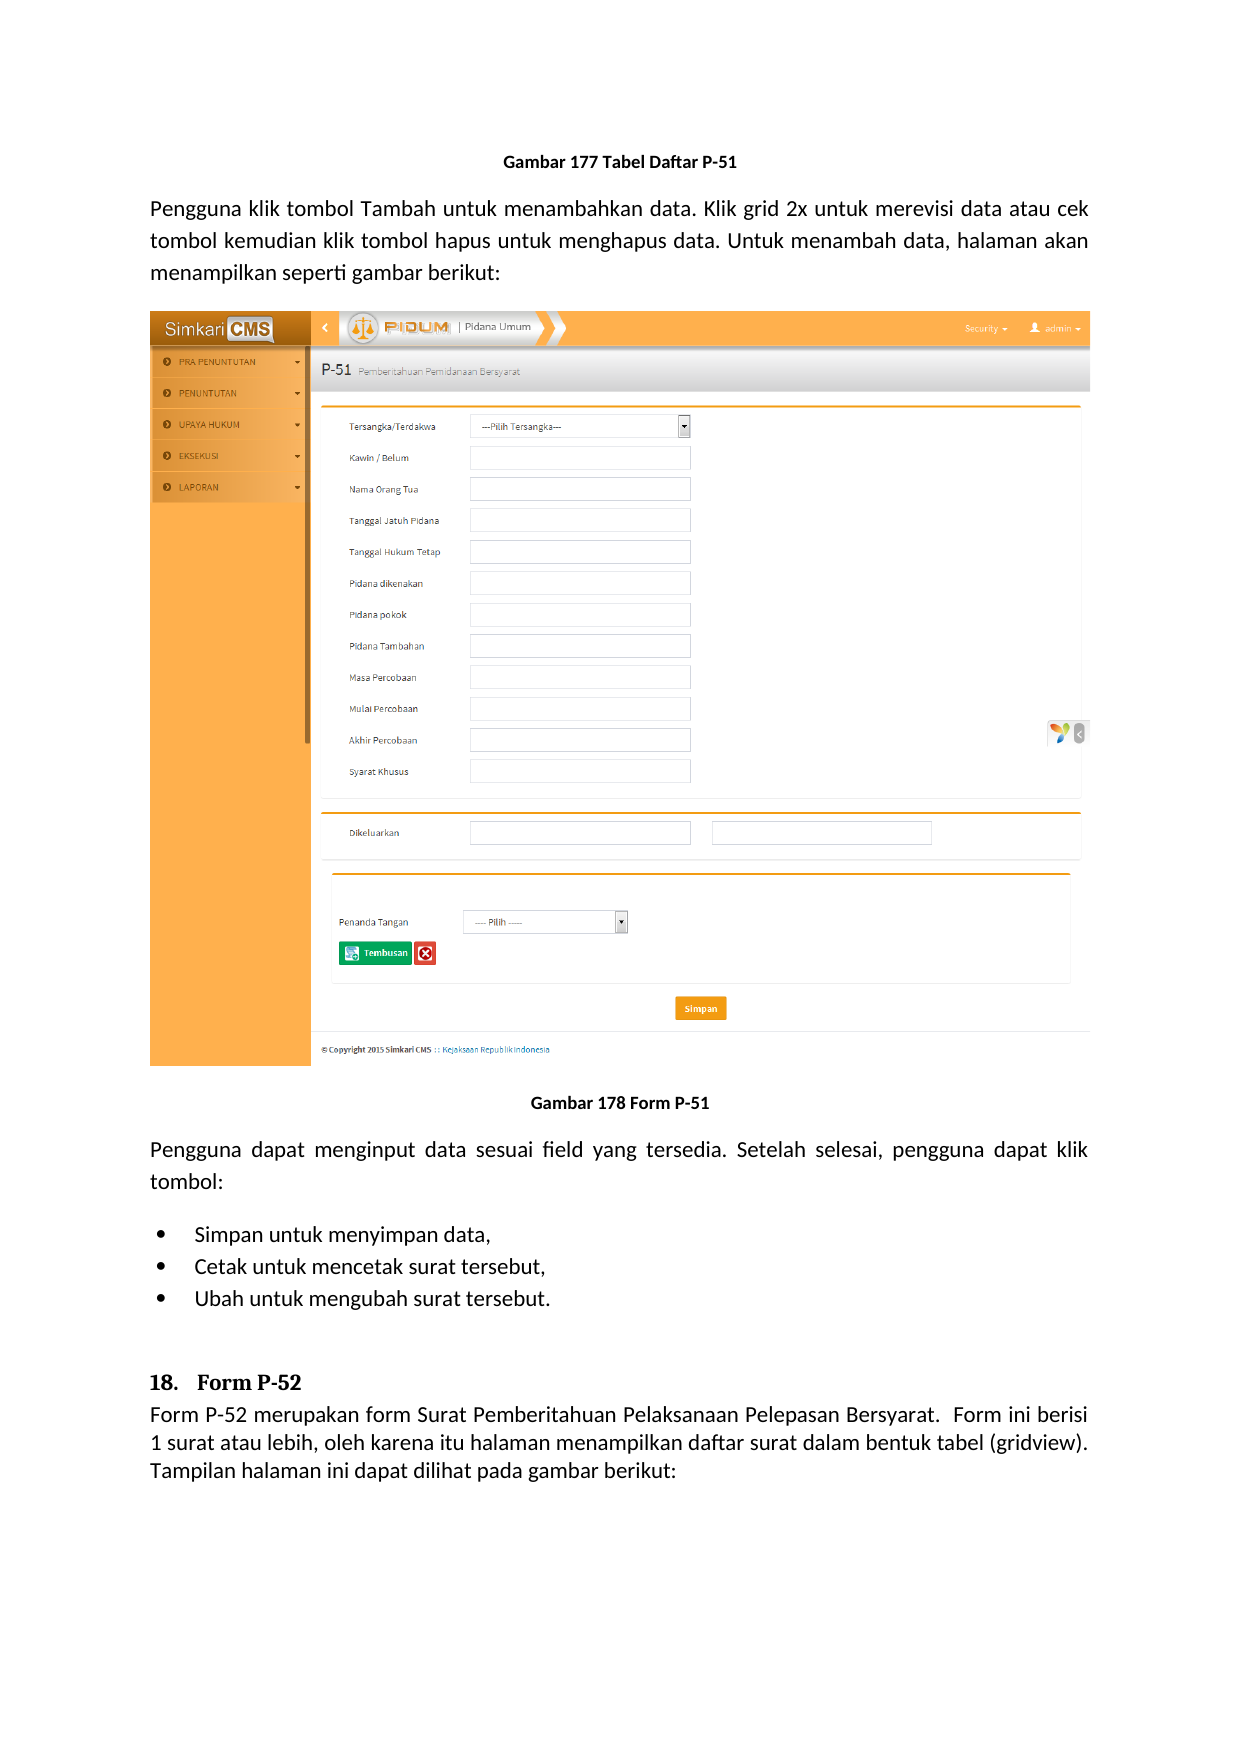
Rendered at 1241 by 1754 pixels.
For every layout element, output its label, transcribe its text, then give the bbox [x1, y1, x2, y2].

text Pengguna dapat menginput data sesuai field yang tersedia. Setelah selesai, pengguna dapat klik tombol: [150, 1135, 1090, 1195]
list Ubah untuk mengubah surat tersebut. [157, 1284, 1090, 1312]
picture [150, 311, 1091, 1066]
text Gambar 177 Tabel Daftar P-51 [150, 150, 1090, 173]
list Simpan untuk menyimpan data, [157, 1220, 1090, 1248]
text Form P-52 merupakan form Surat Pemberitahuan Pelaksanaan Pelepasan Bersyarat. Form ini berisi 1 surat atau lebih, oleh karena itu halaman menampilkan daftar surat dalam bentuk tabel (gridview). Tampilan halaman ini dapat dilihat pada gambar berikut: [150, 1400, 1090, 1484]
text Gambar 178 Form P-51 [150, 1091, 1090, 1114]
subtitle Form P-52 [150, 1369, 1090, 1396]
list Cetak untuk mencetak surat tersebut, [157, 1252, 1090, 1280]
text Pengguna klik tombol Tambah untuk menambahkan data. Klik grid 2x untuk merevisi data atau cek tombol kemudian klik tombol hapus untuk menghapus data. Untuk menambah data, halaman akan menampilkan seperti gambar berikut: [150, 194, 1090, 286]
